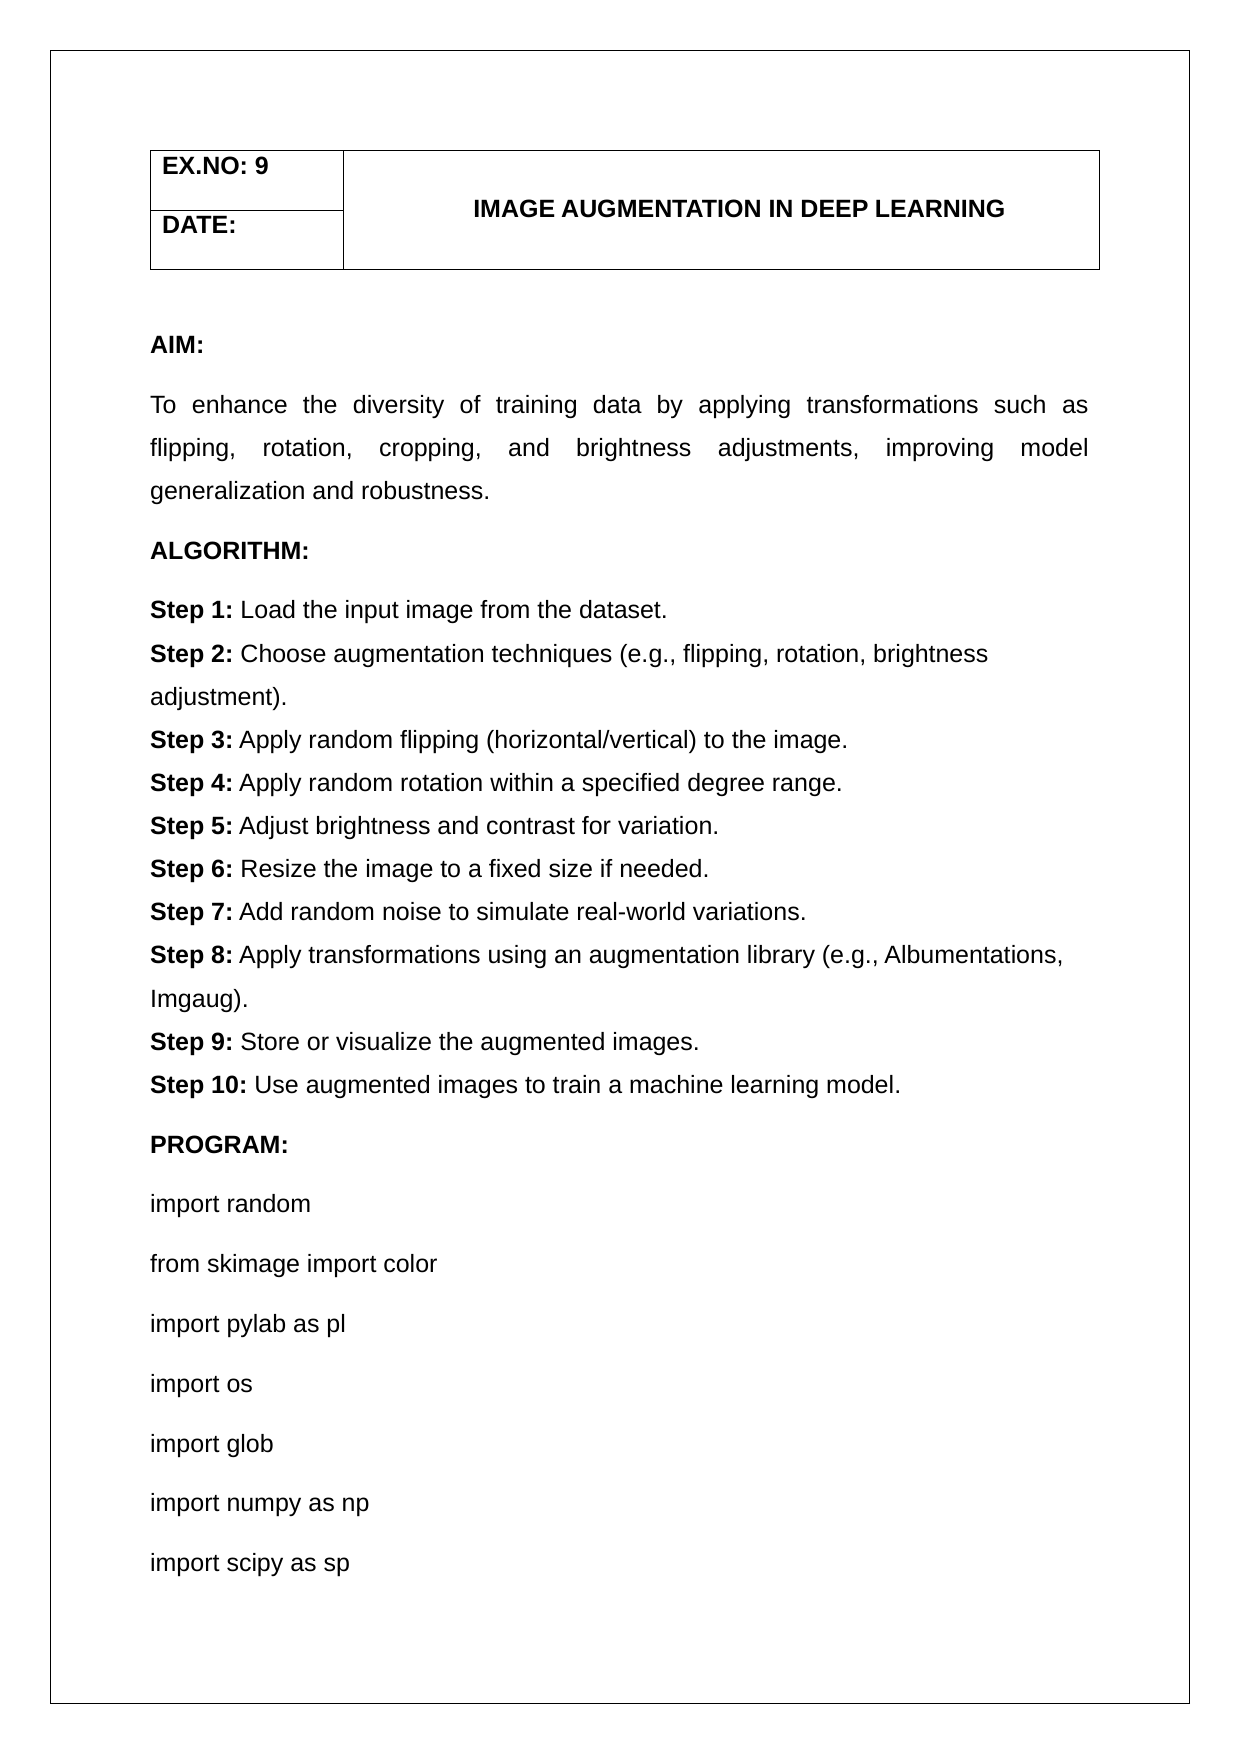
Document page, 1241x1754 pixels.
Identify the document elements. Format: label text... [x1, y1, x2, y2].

table_cell DATE: [151, 211, 343, 269]
text import random [150, 1189, 1090, 1218]
text import numpy as np [150, 1488, 1090, 1517]
text import pylab as pl [150, 1309, 1090, 1338]
text import os [150, 1369, 1090, 1397]
text Step 1: Load the input image from the dataset. Step 2: Choose augmentation techniques (e.g., flipping, rotation, brightness adjustment). Step 3: Apply random flipping (horizontal/vertical) to the image. Step 4: Apply random rotation within a specified degree range. Step 5: Adjust brightness and contrast for variation. Step 6: Resize the image to a fixed size if needed. Step 7: Add random noise to simulate real-world variations. Step 8: Apply transformations using an augmentation library (e.g., Albumentations, Imgaug). Step 9: Store or visualize the augmented images. Step 10: Use augmented images to train a machine learning model. [150, 595, 1090, 1098]
text import glob [150, 1428, 1090, 1457]
table_header IMAGE AUGMENTATION IN DEEP LEARNING [344, 151, 1099, 269]
text import scipy as sp [150, 1548, 1090, 1577]
text AIM: [150, 330, 1090, 358]
text ALGORITHM: [150, 536, 1090, 564]
table_header EX.NO: 9 [151, 151, 343, 209]
text from skimage import color [150, 1249, 1090, 1278]
text PROGRAM: [150, 1129, 1090, 1158]
text To enhance the diversity of training data by applying transformations such as flipping, rotation, cropping, and brightness adjustments, improving model generalization and robustness. [150, 389, 1090, 504]
